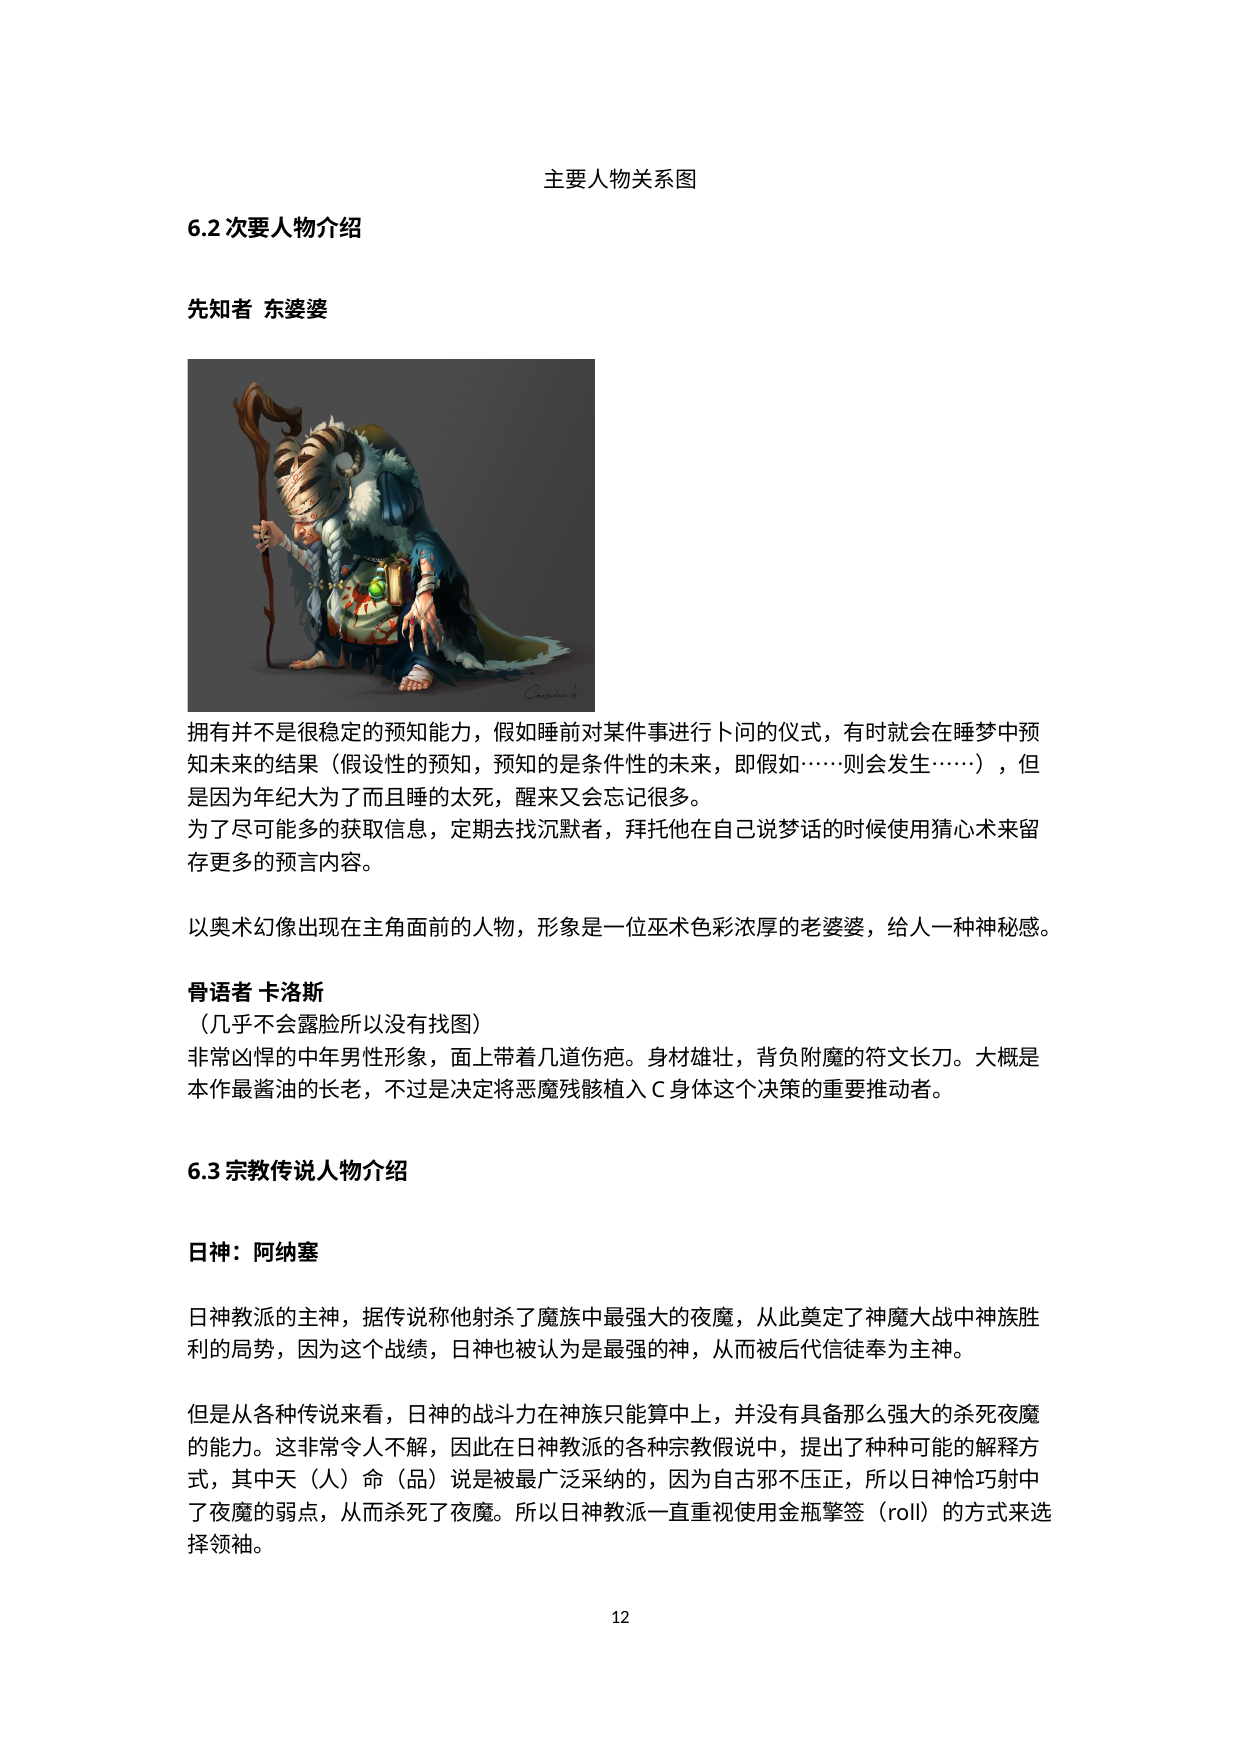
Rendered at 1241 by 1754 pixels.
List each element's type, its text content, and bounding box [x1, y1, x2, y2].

text 日神教派的主神，据传说称他射杀了魔族中最强大的夜魔，从此奠定了神魔大战中神族胜利的局势，因为这个战绩，日神也被认为是最强的神，从而被后代信徒奉为主神。 [187, 1299, 1053, 1364]
text 非常凶悍的中年男性形象，面上带着几道伤疤。身材雄壮，背负附魔的符文长刀。大概是本作最酱油的长老，不过是决定将恶魔残骸植入C身体这个决策的重要推动者。 [187, 1039, 1053, 1104]
text 6.2次要人物介绍 [187, 194, 1053, 259]
text 拥有并不是很稳定的预知能力，假如睡前对某件事进行卜问的仪式，有时就会在睡梦中预知未来的结果（假设性的预知，预知的是条件性的未来，即假如……则会发生……），但是因为年纪大为了而且睡的太死，醒来又会忘记很多。 [187, 714, 1053, 812]
text 以奥术幻像出现在主角面前的人物，形象是一位巫术色彩浓厚的老婆婆，给人一种神秘感。 [187, 909, 1053, 942]
text 6.3宗教传说人物介绍 [187, 1137, 1053, 1202]
text （几乎不会露脸所以没有找图） [187, 1007, 1053, 1039]
text 主要人物关系图 [187, 162, 1053, 194]
picture [187, 359, 595, 712]
text 为了尽可能多的获取信息，定期去找沉默者，拜托他在自己说梦话的时候使用猜心术来留存更多的预言内容。 [187, 812, 1053, 877]
text 先知者 东婆婆 [187, 292, 1053, 324]
text 但是从各种传说来看，日神的战斗力在神族只能算中上，并没有具备那么强大的杀死夜魔的能力。这非常令人不解，因此在日神教派的各种宗教假说中，提出了种种可能的解释方式，其中天（人）命（品）说是被最广泛采纳的，因为自古邪不压正，所以日神恰巧射中了夜魔的弱点，从而杀死了夜魔。所以日神教派一直重视使用金瓶擎签（roll）的方式来选择领袖。 [187, 1397, 1053, 1559]
text 日神：阿纳塞 [187, 1234, 1053, 1267]
text 骨语者 卡洛斯 [187, 974, 1053, 1007]
